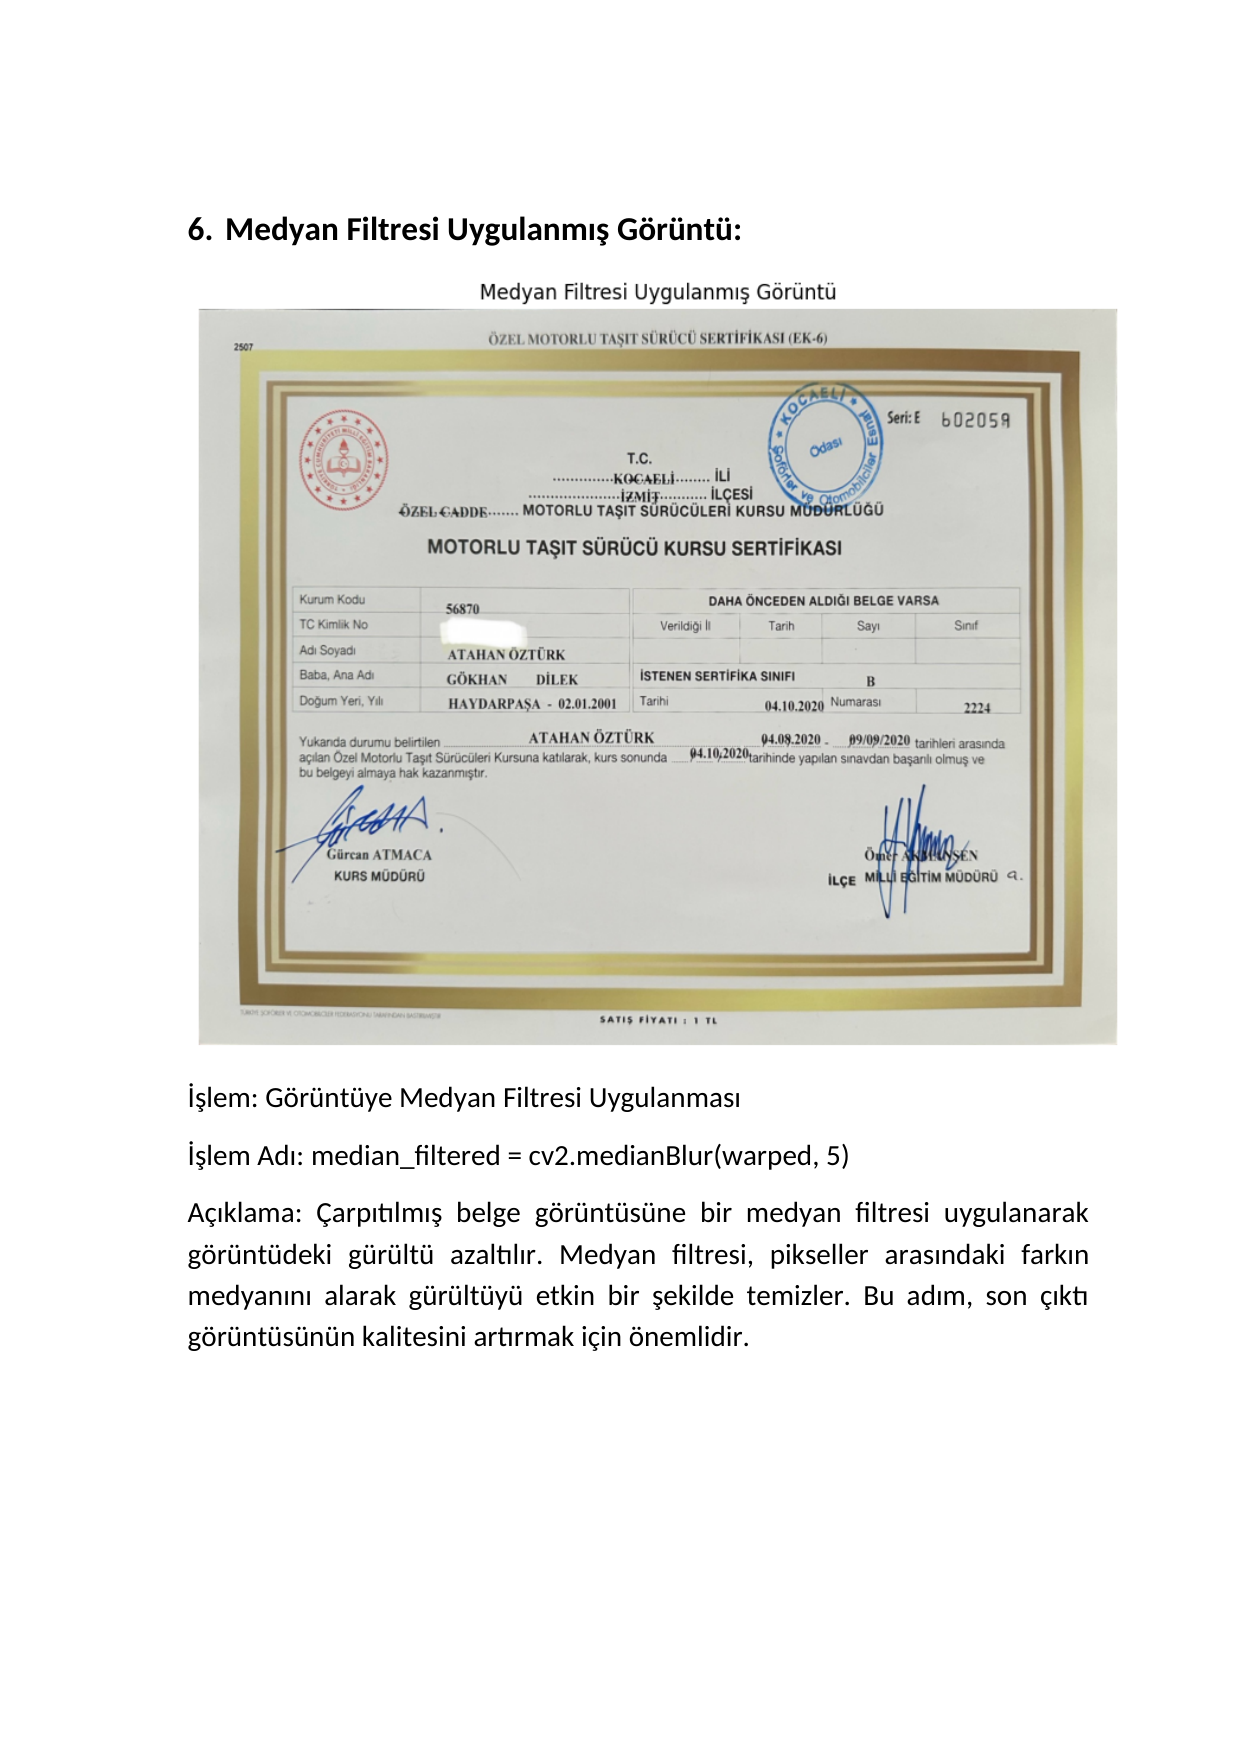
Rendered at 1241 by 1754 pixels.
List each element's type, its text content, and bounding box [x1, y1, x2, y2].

text İşlem: Görüntüye Medyan Filtresi Uygulanması [187, 1079, 1090, 1114]
text Açıklama: Çarpıtılmış belge görüntüsüne bir medyan filtresi uygulanarak görüntüdeki gürültü azaltılır. Medyan filtresi, pikseller arasındaki farkın medyanını alarak gürültüyü etkin bir şekilde temizler. Bu adım, son çıktı görüntüsünün kalitesini artırmak için önemlidir. [187, 1194, 1090, 1354]
picture [187, 271, 1128, 1057]
list Medyan Filtresi Uygulanmış Görüntü: [187, 208, 1090, 249]
text İşlem Adı: median_filtered = cv2.medianBlur(warped, 5) [187, 1137, 1090, 1172]
